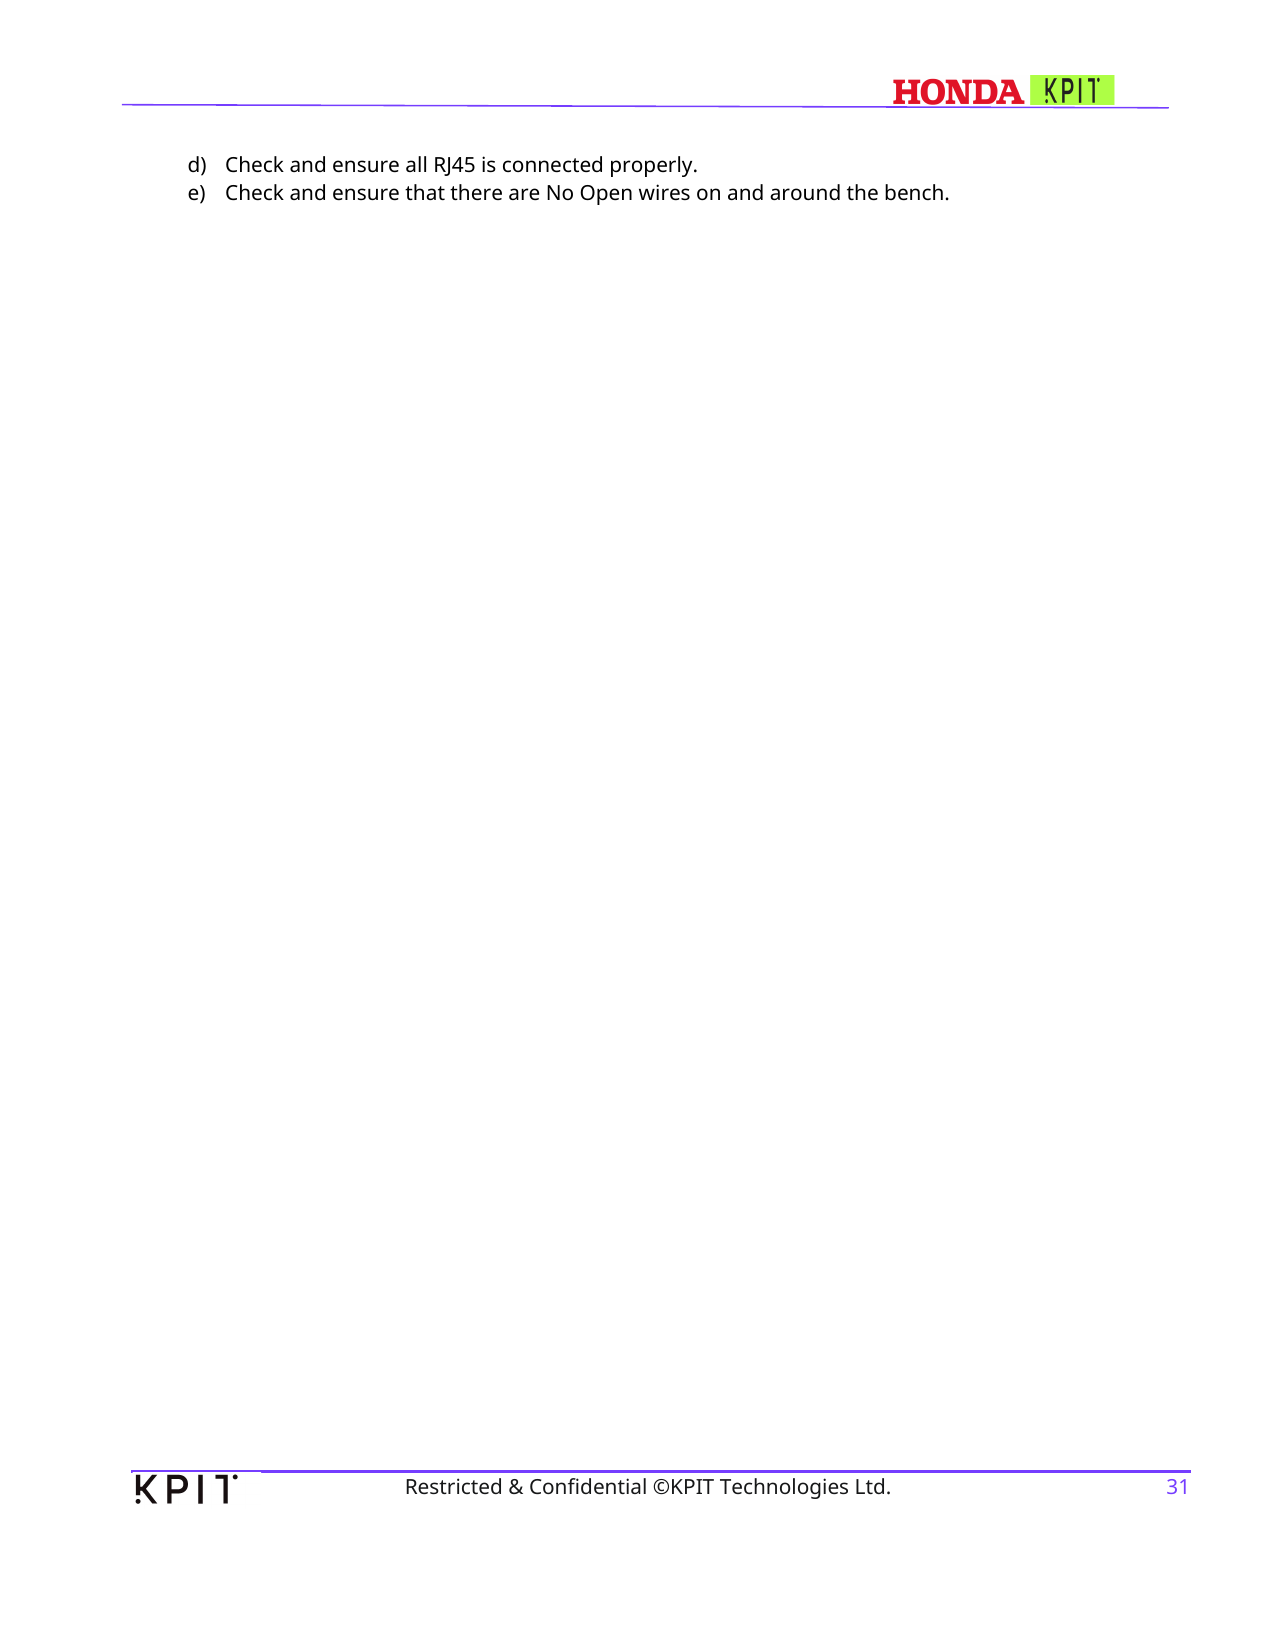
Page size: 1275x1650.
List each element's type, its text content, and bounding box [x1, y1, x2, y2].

list Check and ensure that there are No Open wires on and around the bench. [187, 178, 1125, 207]
picture [893, 75, 1115, 105]
list Check and ensure all RJ45 is connected properly. [187, 150, 1125, 178]
picture [132, 1472, 262, 1509]
